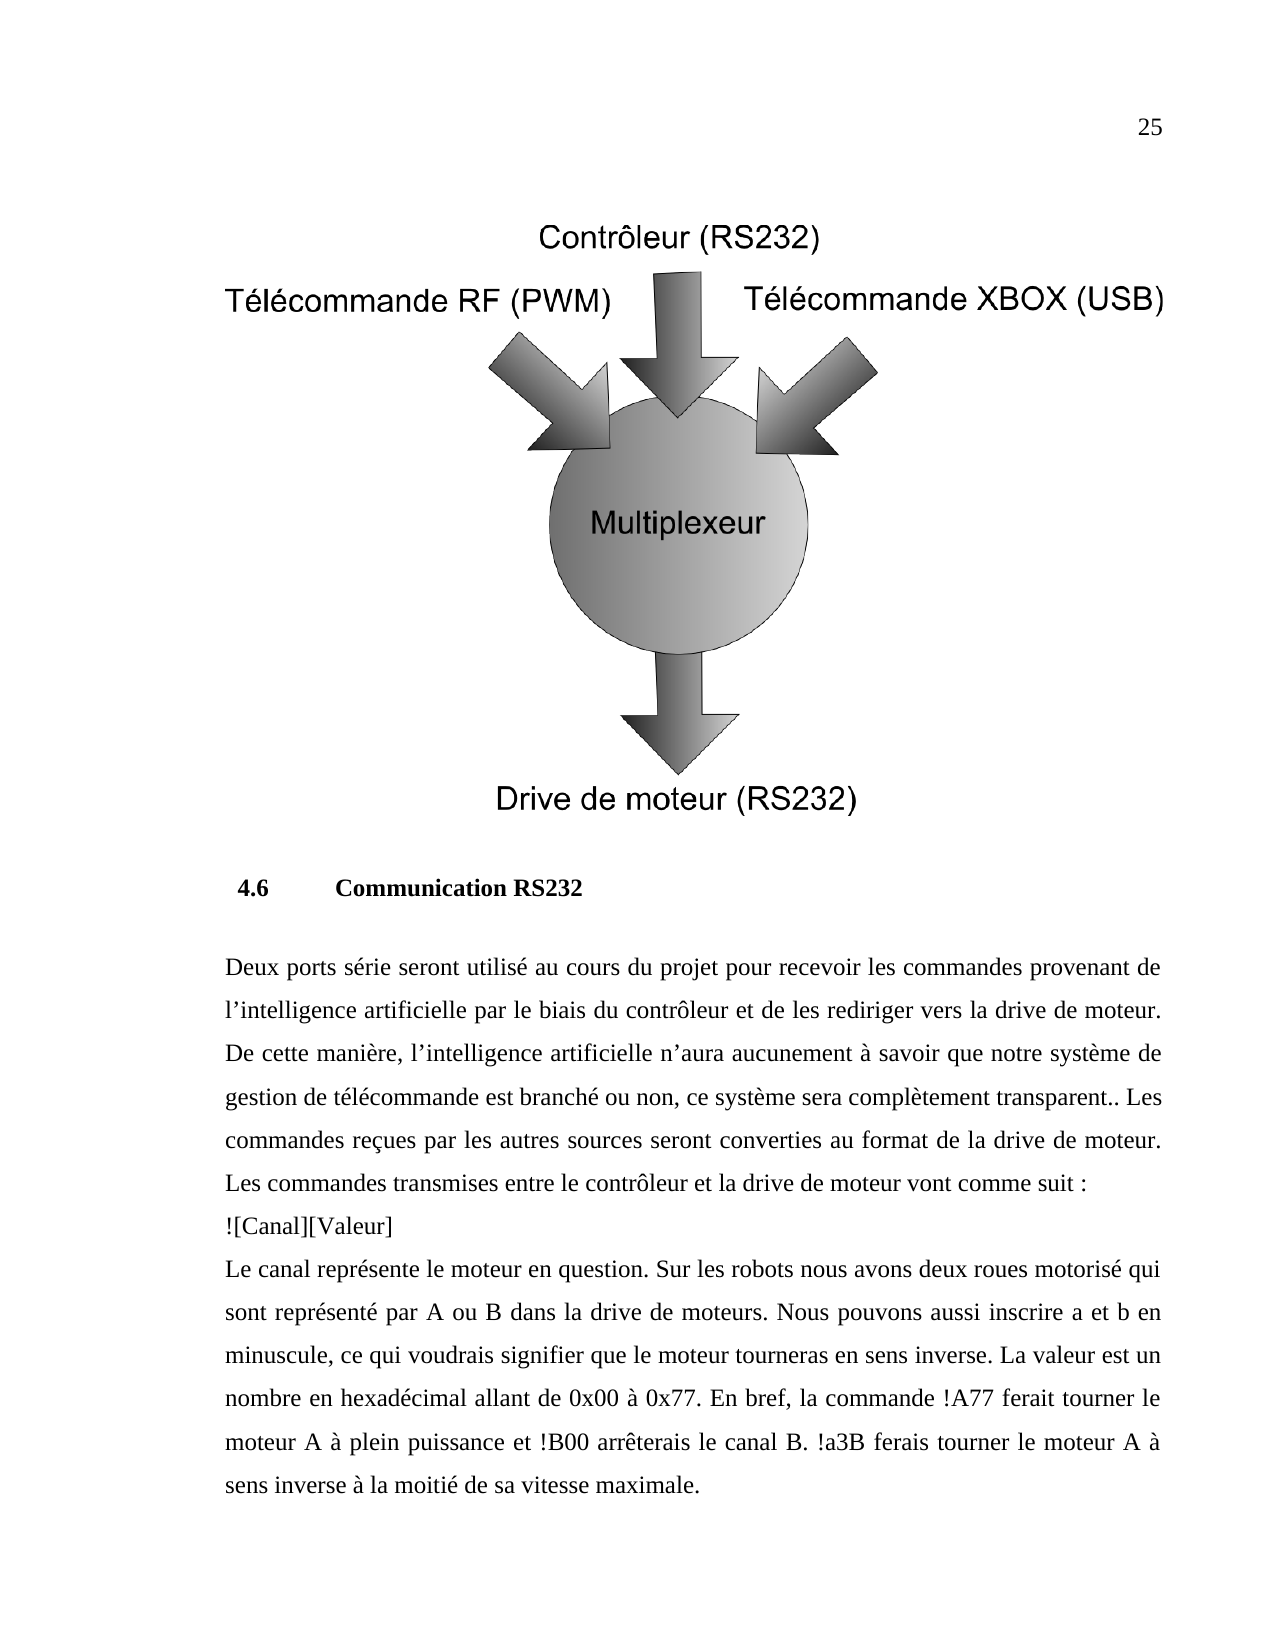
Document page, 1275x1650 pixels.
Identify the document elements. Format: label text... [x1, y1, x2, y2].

picture [225, 225, 1163, 816]
text ![Canal][Valeur] [225, 1211, 1162, 1240]
subtitle Communication RS232 [237, 873, 1162, 902]
text Deux ports série seront utilisé au cours du projet pour recevoir les commandes provenant de l’intelligence artificielle par le biais du contrôleur et de les rediriger vers la drive de moteur. De cette manière, l’intelligence artificielle n’aura aucunement à savoir que notre système de gestion de télécommande est branché ou non, ce système sera complètement transparent.. Les commandes reçues par les autres sources seront converties au format de la drive de moteur. Les commandes transmises entre le contrôleur et la drive de moteur vont comme suit : [225, 952, 1162, 1197]
text Le canal représente le moteur en question. Sur les robots nous avons deux roues motorisé qui sont représenté par A ou B dans la drive de moteurs. Nous pouvons aussi inscrire a et b en minuscule, ce qui voudrais signifier que le moteur tourneras en sens inverse. La valeur est un nombre en hexadécimal allant de 0x00 à 0x77. En bref, la commande !A77 ferait tourner le moteur A à plein puissance et !B00 arrêterais le canal B. !a3B ferais tourner le moteur A à sens inverse à la moitié de sa vitesse maximale. [225, 1254, 1162, 1498]
